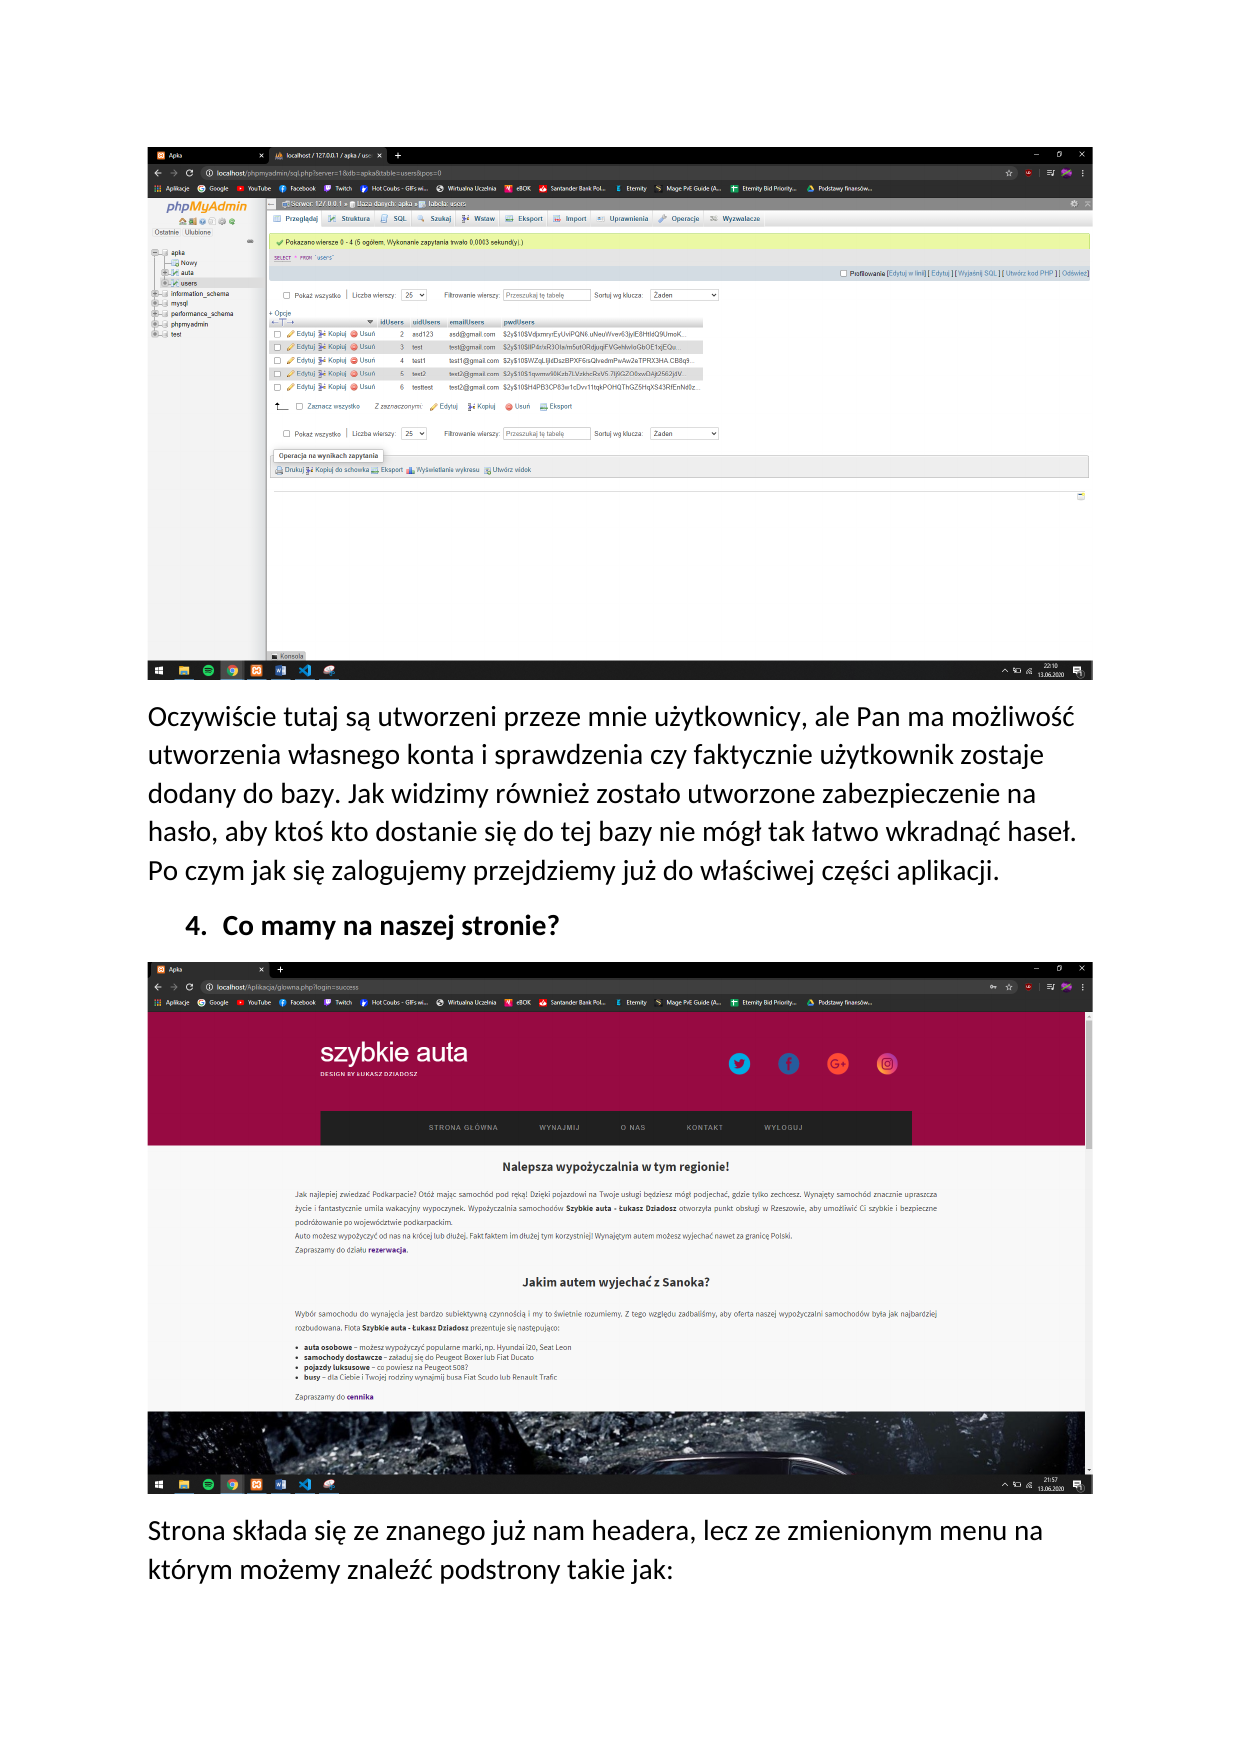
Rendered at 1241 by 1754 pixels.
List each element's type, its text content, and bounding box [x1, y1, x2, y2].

picture [147, 147, 1093, 680]
list Co mamy na naszej stronie? [185, 907, 1093, 942]
picture [147, 962, 1093, 1494]
text Strona składa się ze znanego już nam headera, lecz ze zmienionym menu na którym możemy znaleźć podstrony takie jak: [148, 1512, 1093, 1586]
text Oczywiście tutaj są utworzeni przeze mnie użytkownicy, ale Pan ma możliwość utworzenia własnego konta i sprawdzenia czy faktycznie użytkownik zostaje dodany do bazy. Jak widzimy również zostało utworzone zabezpieczenie na hasło, aby ktoś kto dostanie się do tej bazy nie mógł tak łatwo wkradnąć haseł. Po czym jak się zalogujemy przejdziemy już do właściwej części aplikacji. [148, 698, 1093, 887]
